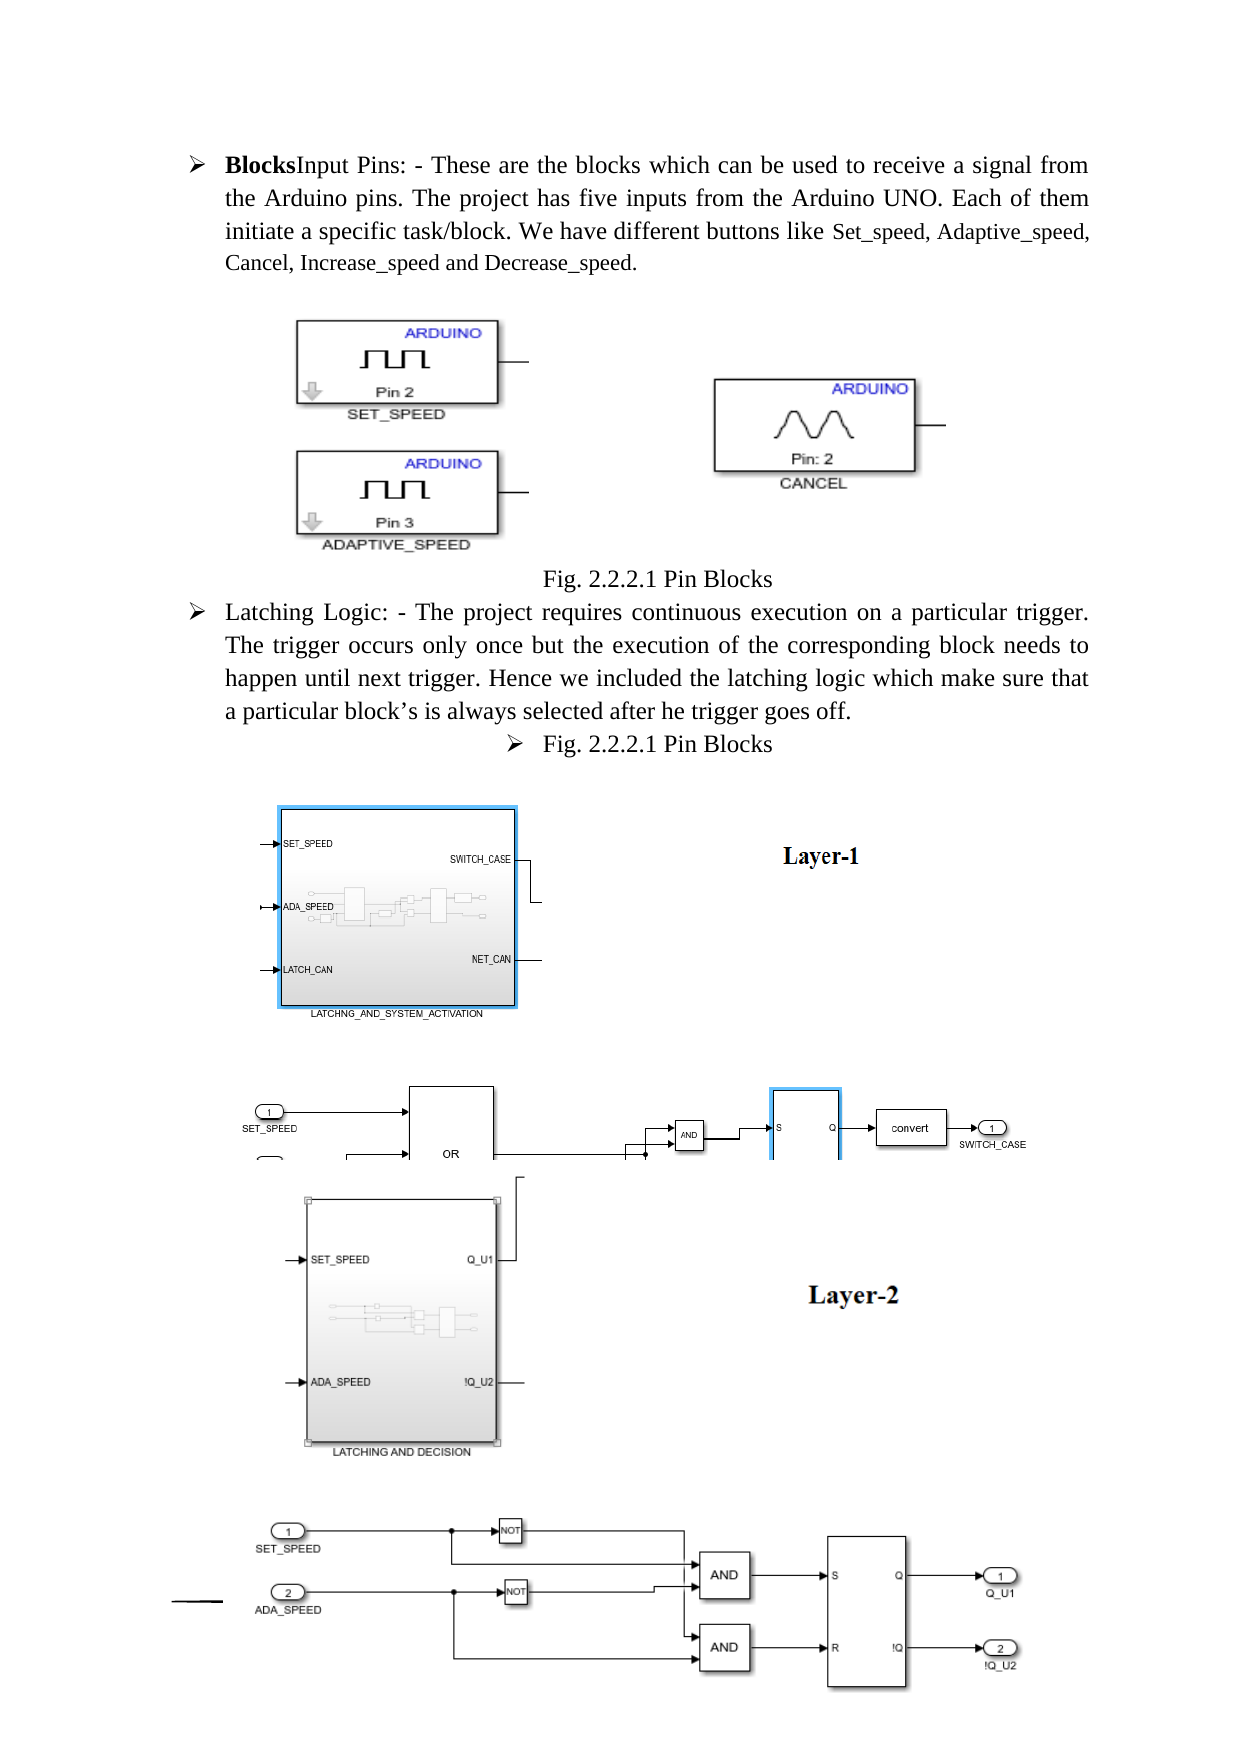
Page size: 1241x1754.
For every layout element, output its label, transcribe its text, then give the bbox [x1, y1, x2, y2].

picture [655, 359, 946, 508]
list Latching Logic: - The project requires continuous execution on a particular trigger. The trigger occurs only once but the execution of the corresponding block needs to happen until next trigger. Hence we included the latching logic which make sure that a particular block’s is always selected after he trigger goes off. [187, 597, 1090, 725]
picture [238, 303, 529, 561]
list Fig. 2.2.2.1 Pin Blocks [187, 729, 1090, 758]
list BlocksInput Pins: - These are the blocks which can be used to receive a signal from the Arduino pins. The project has five inputs from the Arduino UNO. Each of them initiate a specific task/block. We have different buttons like Set_speed, Adaptive_speed, Cancel, Increase_speed and Decrease_speed. [187, 150, 1090, 275]
picture [213, 758, 1091, 1754]
